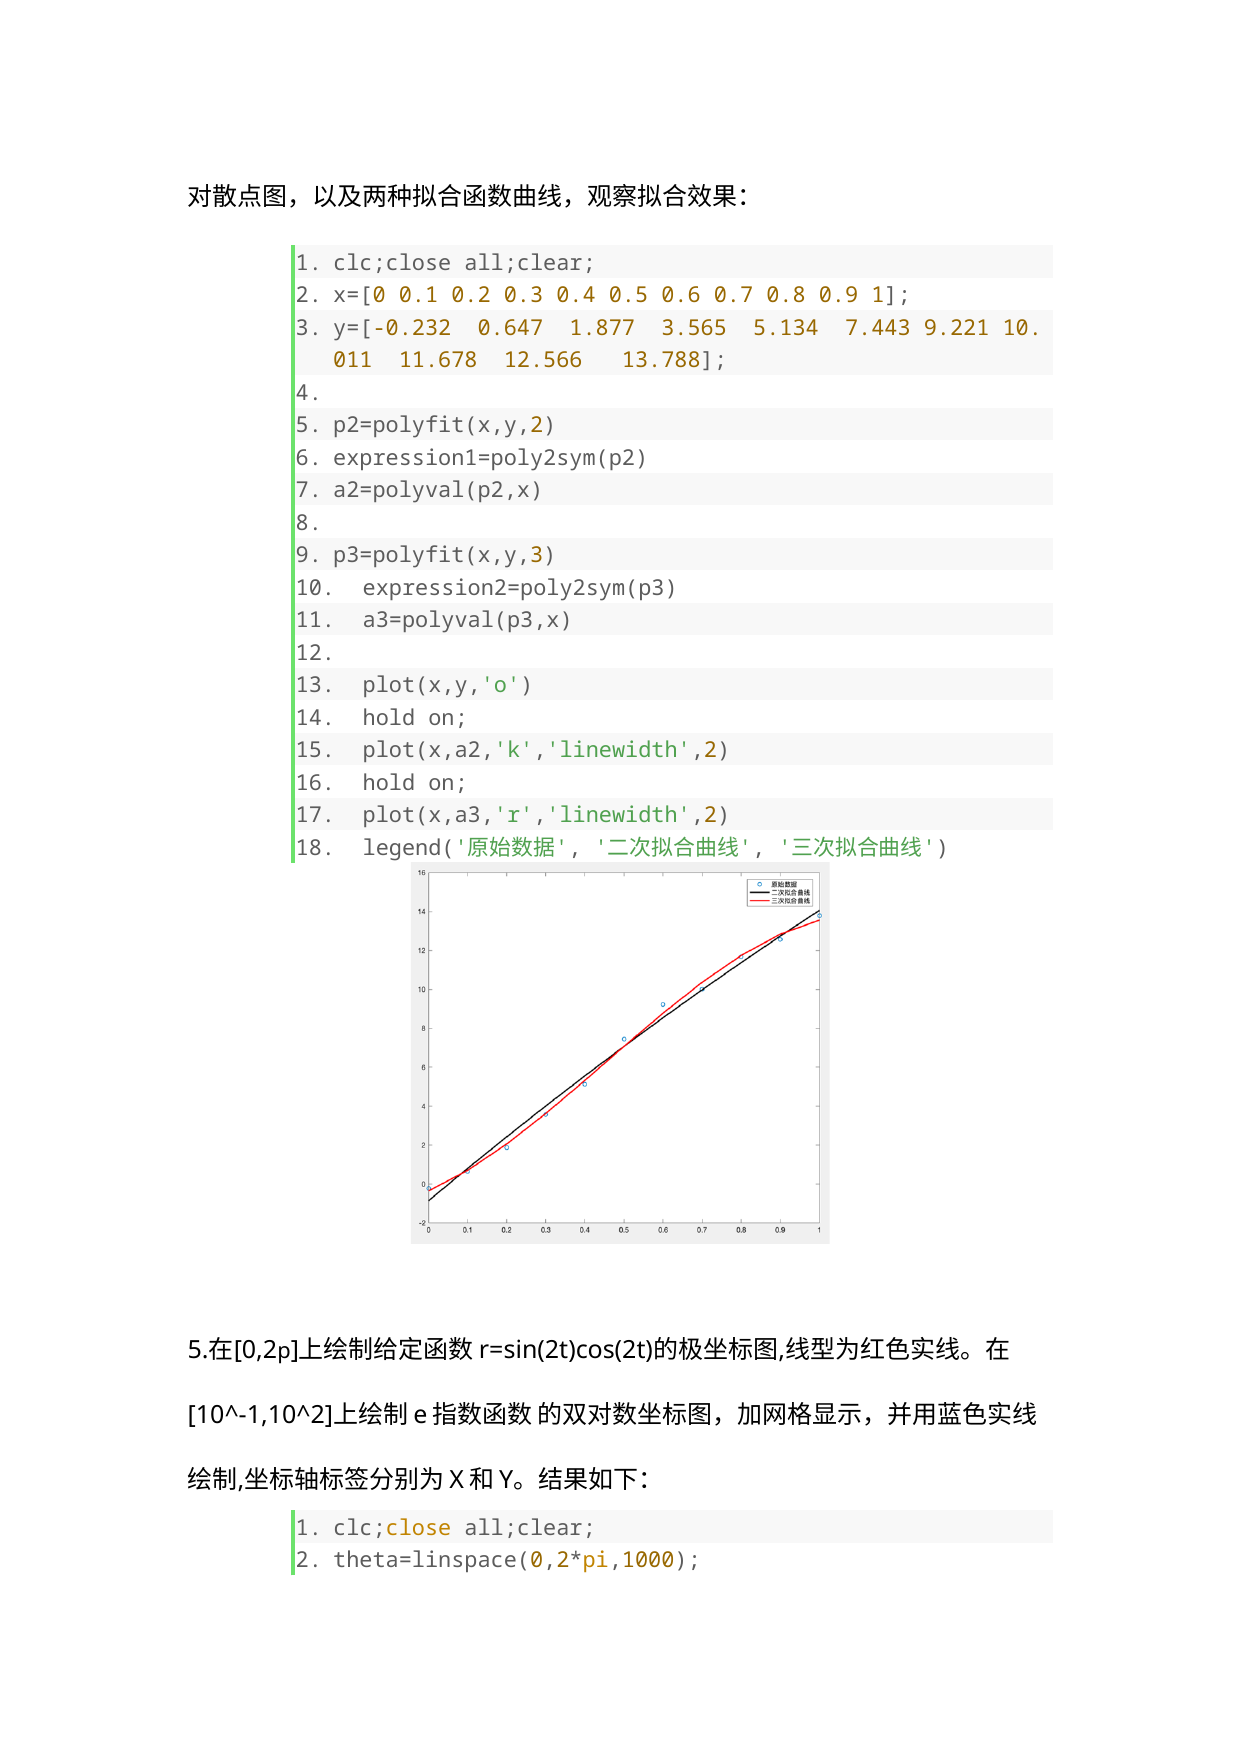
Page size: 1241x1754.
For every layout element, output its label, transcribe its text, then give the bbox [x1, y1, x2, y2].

text 5.在[0,2p]上绘制给定函数r=sin(2t)cos(2t)的极坐标图,线型为红色实线。在[10^-1,10^2]上绘制e指数函数 的双对数坐标图，加网格显示，并用蓝色实线绘制,坐标轴标签分别为X和Y。结果如下： [187, 1315, 1053, 1510]
list p2=polyfit(x,y,2) [295, 408, 1053, 440]
picture [410, 862, 830, 1244]
list x=[0 0.1 0.2 0.3 0.4 0.5 0.6 0.7 0.8 0.9 1]; [295, 278, 1053, 310]
list hold on; [295, 700, 1053, 733]
list plot(x,a2,'k','linewidth',2) [295, 733, 1053, 765]
list expression1=poly2sym(p2) [295, 440, 1053, 473]
list a2=polyval(p2,x) [295, 473, 1053, 505]
list clc;close all;clear; [295, 1510, 1053, 1543]
list legend('原始数据', '二次拟合曲线', '三次拟合曲线') [295, 830, 1053, 863]
list plot(x,a3,'r','linewidth',2) [295, 798, 1053, 830]
list expression2=poly2sym(p3) [295, 570, 1053, 603]
list hold on; [295, 765, 1053, 798]
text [187, 162, 1053, 227]
list clc;close all;clear; [295, 245, 1053, 278]
list p3=polyfit(x,y,3) [295, 538, 1053, 570]
list a3=polyval(p3,x) [295, 603, 1053, 635]
list theta=linspace(0,2*pi,1000); [295, 1543, 1053, 1575]
list y=[-0.232 0.647 1.877 3.565 5.134 7.443 9.221 10.011 11.678 12.566 13.788]; [295, 310, 1053, 375]
list plot(x,y,'o') [295, 668, 1053, 700]
